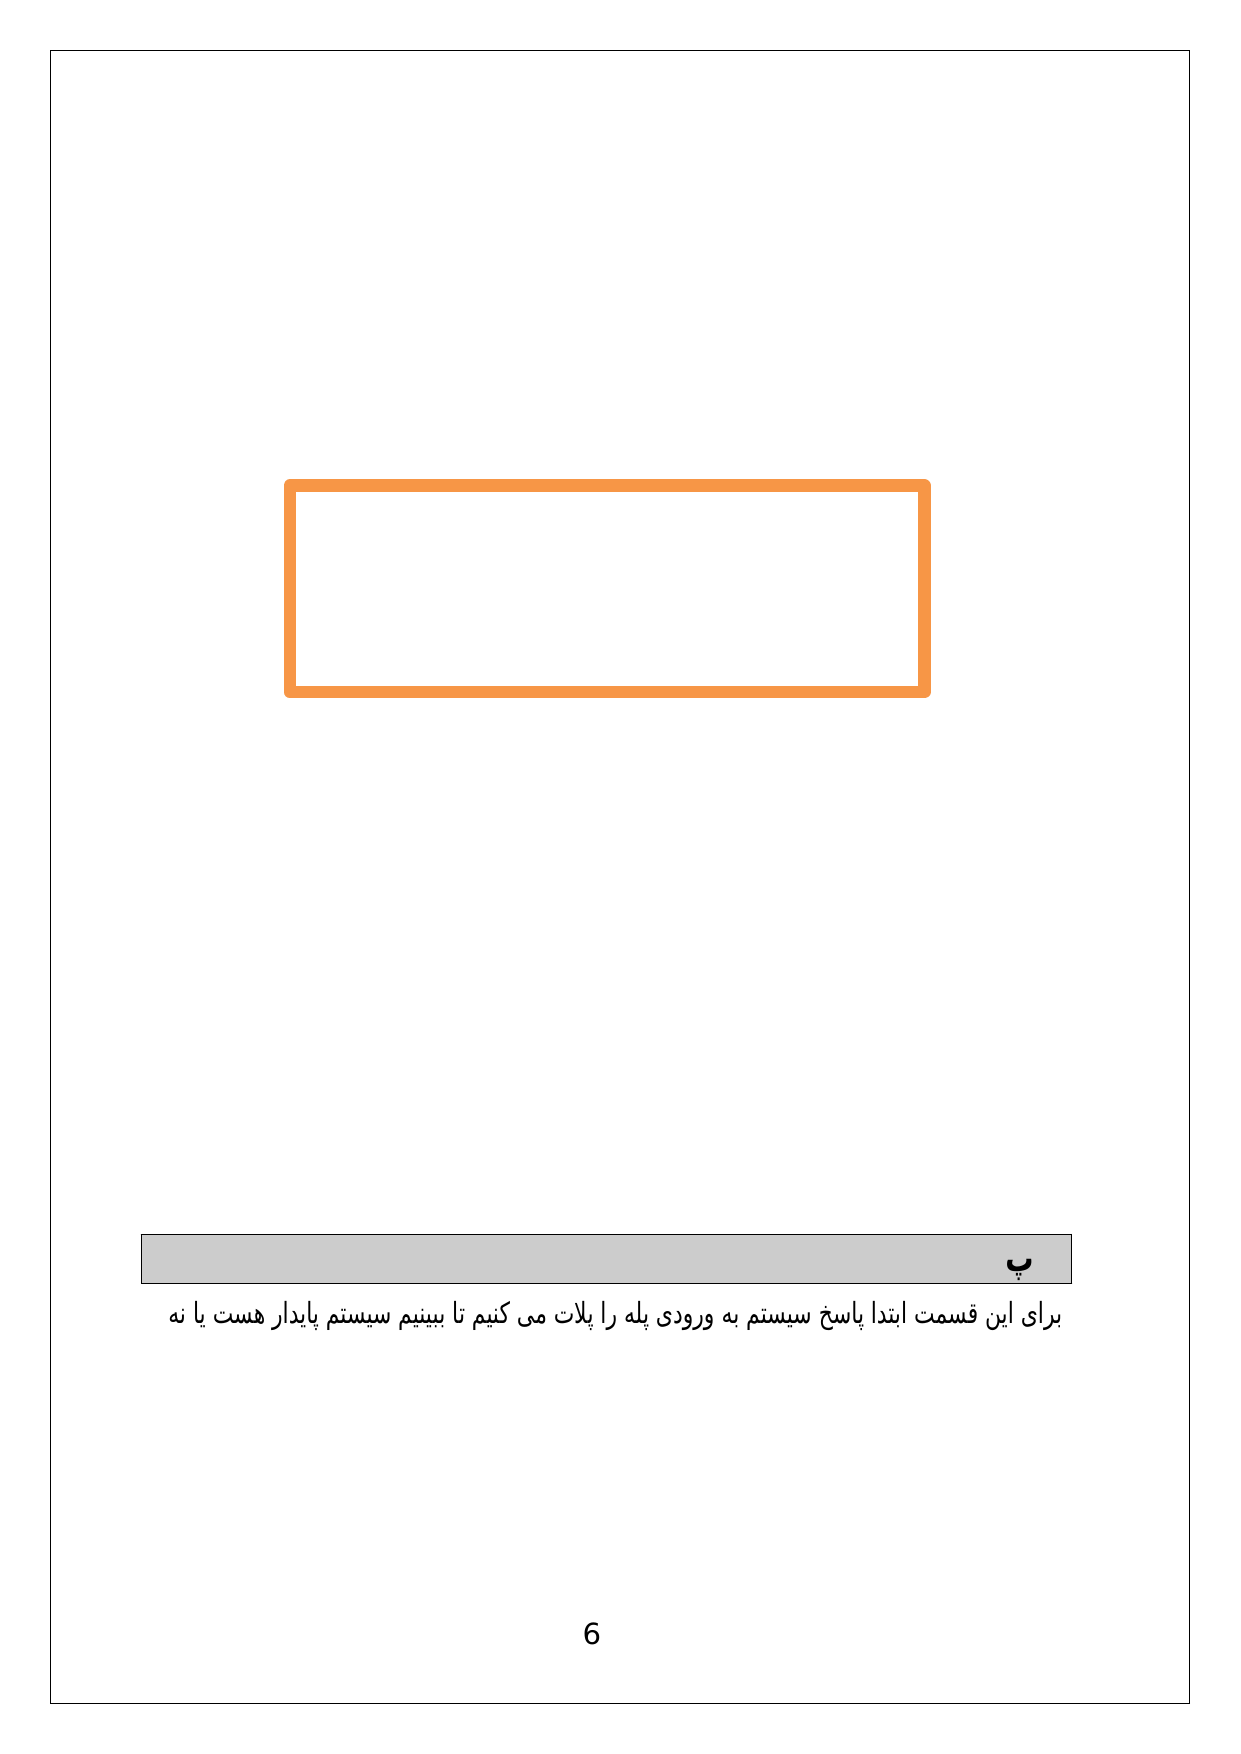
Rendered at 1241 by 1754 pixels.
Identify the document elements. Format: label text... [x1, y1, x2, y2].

text برای این قسمت ابتدا پاسخ سیستم به ورودی پله را پلات می کنیم تا ببینیم سیستم پایدار هست یا نه [150, 1296, 1063, 1330]
subtitle پ [142, 1235, 1071, 1283]
